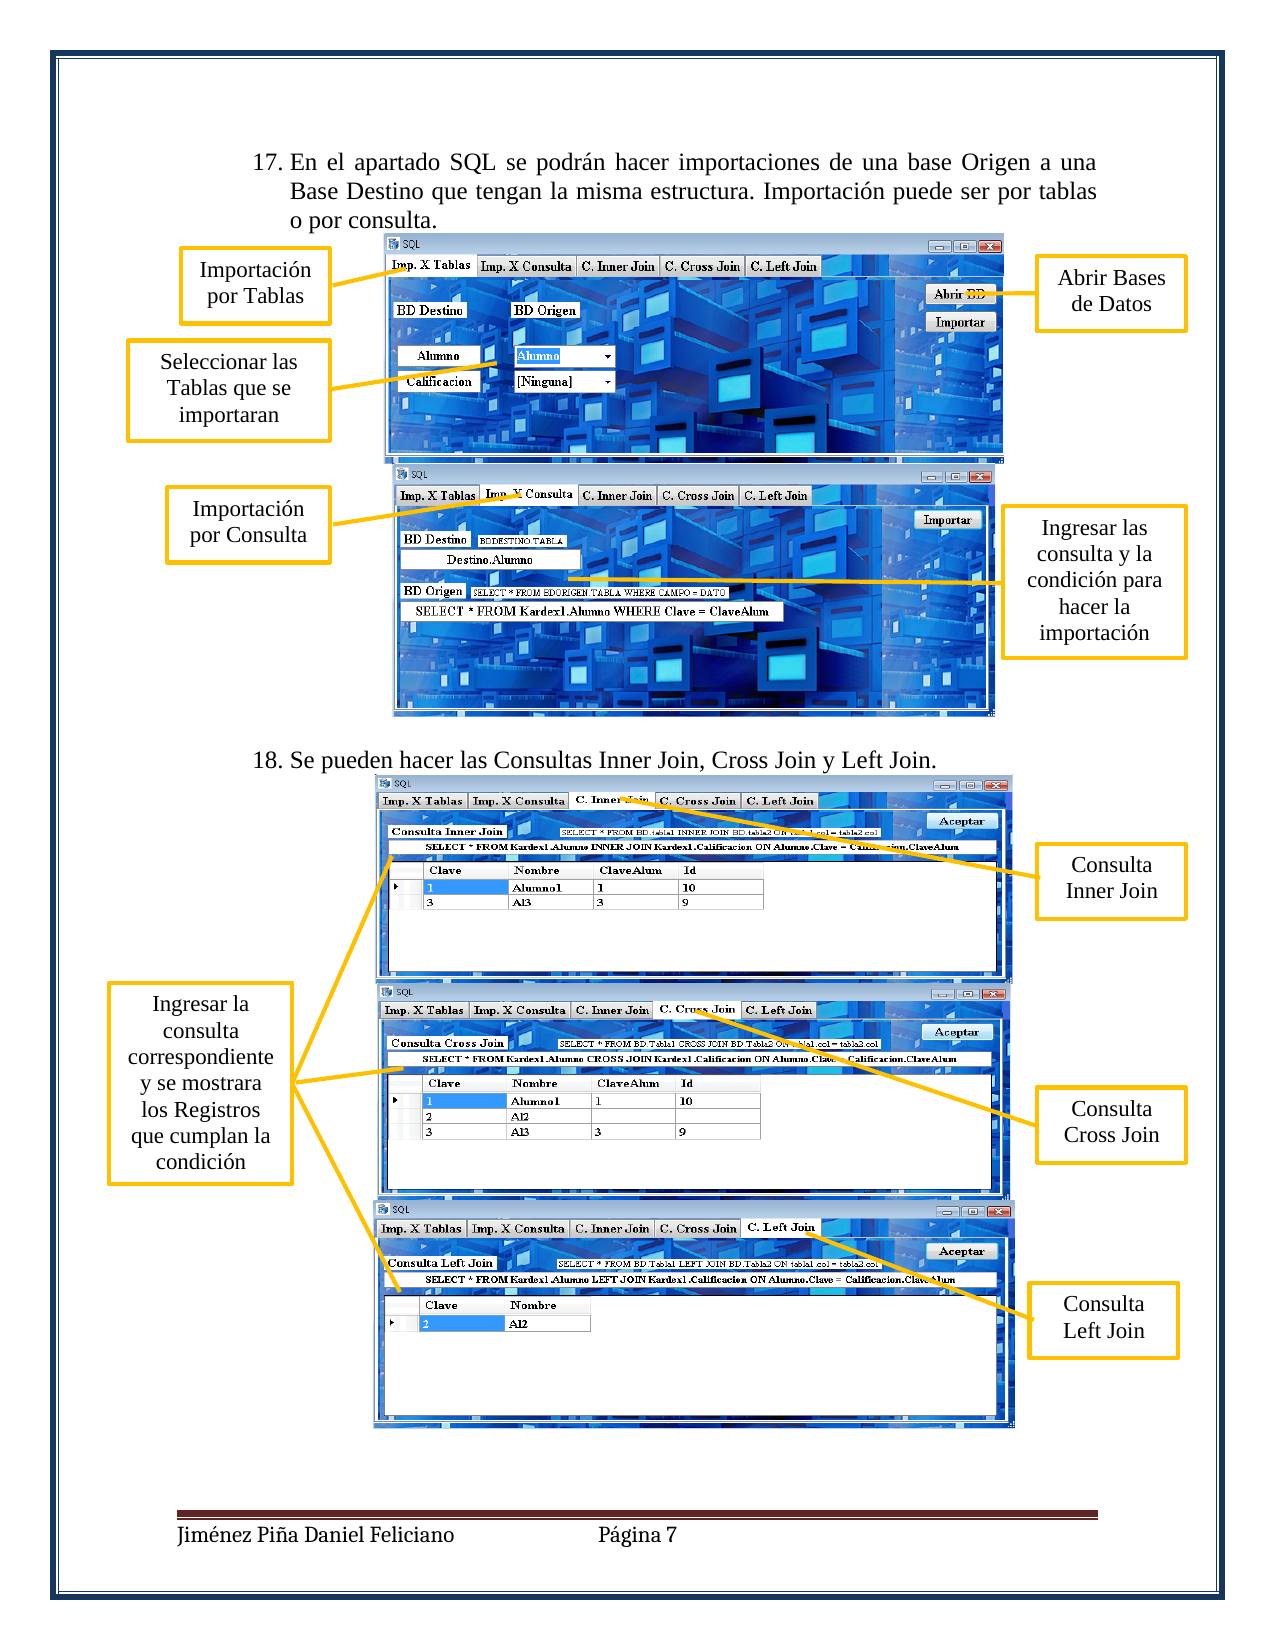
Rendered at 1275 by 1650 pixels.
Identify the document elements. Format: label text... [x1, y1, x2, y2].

picture [383, 233, 1004, 717]
list Se pueden hacer las Consultas Inner Join, Cross Join y Left Join. [252, 745, 1098, 774]
picture [372, 774, 1015, 1429]
list En el apartado SQL se podrán hacer importaciones de una base Origen a una Base Destino que tengan la misma estructura. Importación puede ser por tablas o por consulta. [252, 147, 1098, 234]
